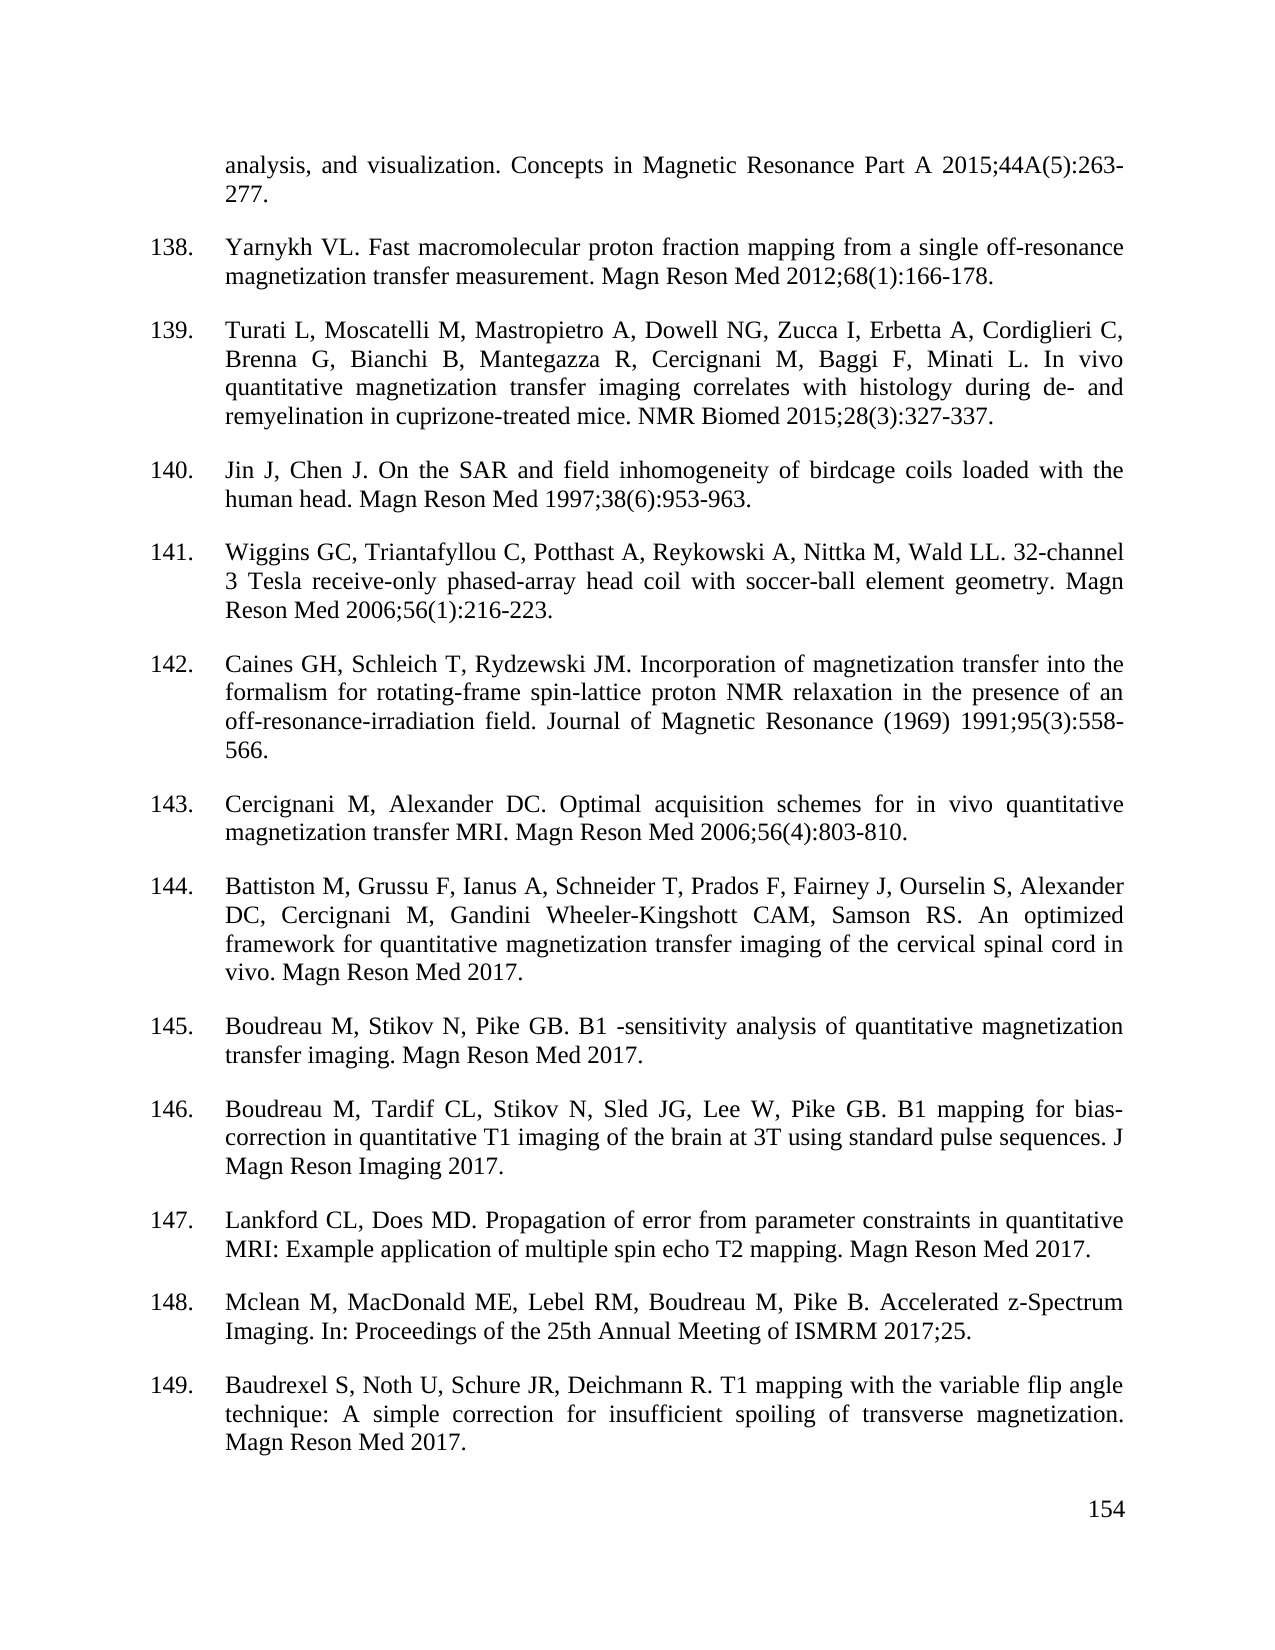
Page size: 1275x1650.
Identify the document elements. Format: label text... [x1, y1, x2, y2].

text 140. Jin J, Chen J. On the SAR and field inhomogeneity of birdcage coils loaded with the human head. Magn Reson Med 1997;38(6):953-963. [150, 455, 1125, 512]
text 141. Wiggins GC, Triantafyllou C, Potthast A, Reykowski A, Nittka M, Wald LL. 32-channel 3 Tesla receive-only phased-array head coil with soccer-ball element geometry. Magn Reson Med 2006;56(1):216-223. [150, 537, 1125, 624]
text 146. Boudreau M, Tardif CL, Stikov N, Sled JG, Lee W, Pike GB. B1 mapping for bias-correction in quantitative T1 imaging of the brain at 3T using standard pulse sequences. J Magn Reson Imaging 2017. [150, 1094, 1125, 1180]
text 147. Lankford CL, Does MD. Propagation of error from parameter constraints in quantitative MRI: Example application of multiple spin echo T2 mapping. Magn Reson Med 2017. [150, 1205, 1125, 1262]
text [150, 150, 1125, 207]
text 139. Turati L, Moscatelli M, Mastropietro A, Dowell NG, Zucca I, Erbetta A, Cordiglieri C, Brenna G, Bianchi B, Mantegazza R, Cercignani M, Baggi F, Minati L. In vivo quantitative magnetization transfer imaging correlates with histology during de- and remyelination in cuprizone-treated mice. NMR Biomed 2015;28(3):327-337. [150, 315, 1125, 430]
text 145. Boudreau M, Stikov N, Pike GB. B1 -sensitivity analysis of quantitative magnetization transfer imaging. Magn Reson Med 2017. [150, 1011, 1125, 1069]
text 143. Cercignani M, Alexander DC. Optimal acquisition schemes for in vivo quantitative magnetization transfer MRI. Magn Reson Med 2006;56(4):803-810. [150, 789, 1125, 846]
text 148. Mclean M, MacDonald ME, Lebel RM, Boudreau M, Pike B. Accelerated z-Spectrum Imaging. In: Proceedings of the 25th Annual Meeting of ISMRM 2017;25. [150, 1287, 1125, 1345]
text 149. Baudrexel S, Noth U, Schure JR, Deichmann R. T1 mapping with the variable flip angle technique: A simple correction for insufficient spoiling of transverse magnetization. Magn Reson Med 2017. [150, 1370, 1125, 1456]
text 138. Yarnykh VL. Fast macromolecular proton fraction mapping from a single off-resonance magnetization transfer measurement. Magn Reson Med 2012;68(1):166-178. [150, 232, 1125, 290]
text 142. Caines GH, Schleich T, Rydzewski JM. Incorporation of magnetization transfer into the formalism for rotating-frame spin-lattice proton NMR relaxation in the presence of an off-resonance-irradiation field. Journal of Magnetic Resonance (1969) 1991;95(3):558-566. [150, 649, 1125, 764]
text 144. Battiston M, Grussu F, Ianus A, Schneider T, Prados F, Fairney J, Ourselin S, Alexander DC, Cercignani M, Gandini Wheeler-Kingshott CAM, Samson RS. An optimized framework for quantitative magnetization transfer imaging of the cervical spinal cord in vivo. Magn Reson Med 2017. [150, 871, 1125, 986]
